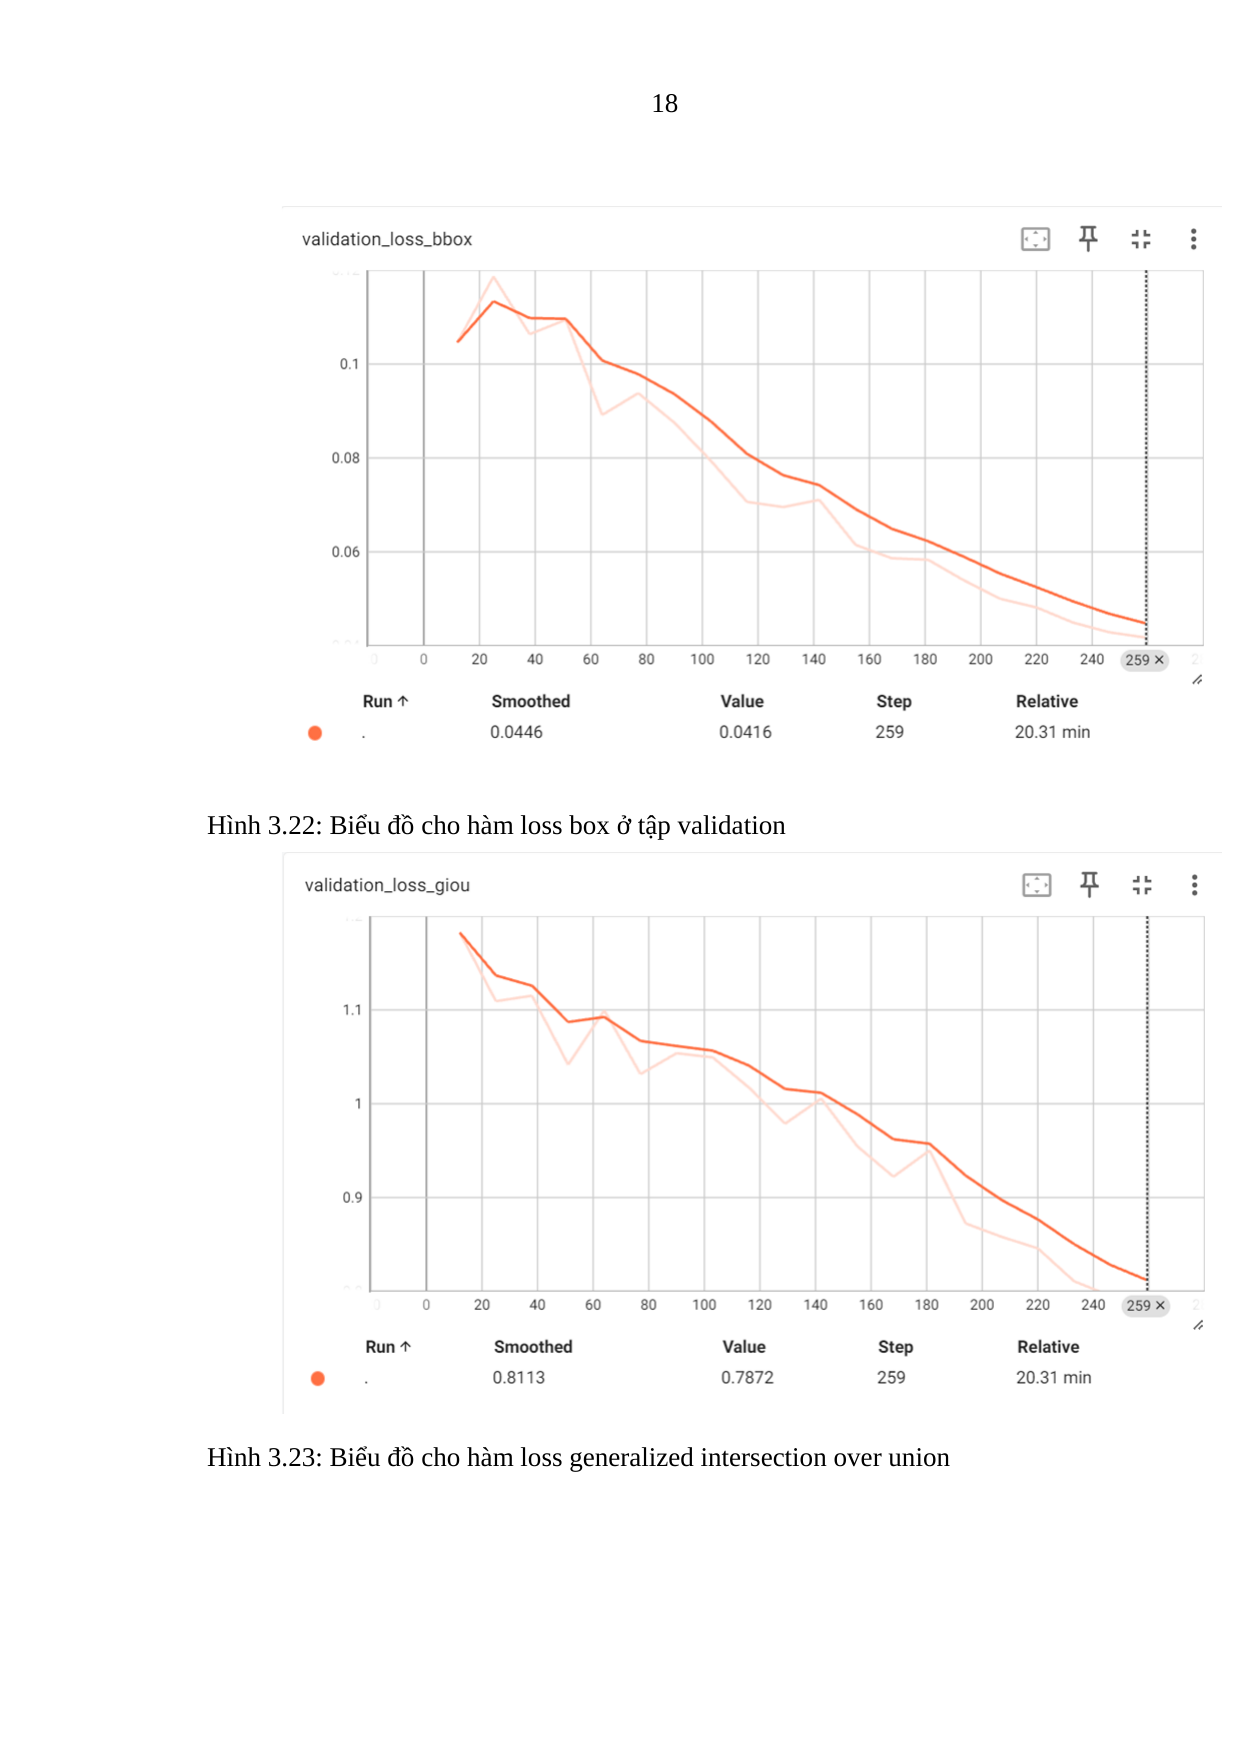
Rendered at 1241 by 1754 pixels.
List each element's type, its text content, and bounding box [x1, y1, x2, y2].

picture [281, 852, 1222, 1414]
picture [281, 206, 1222, 781]
